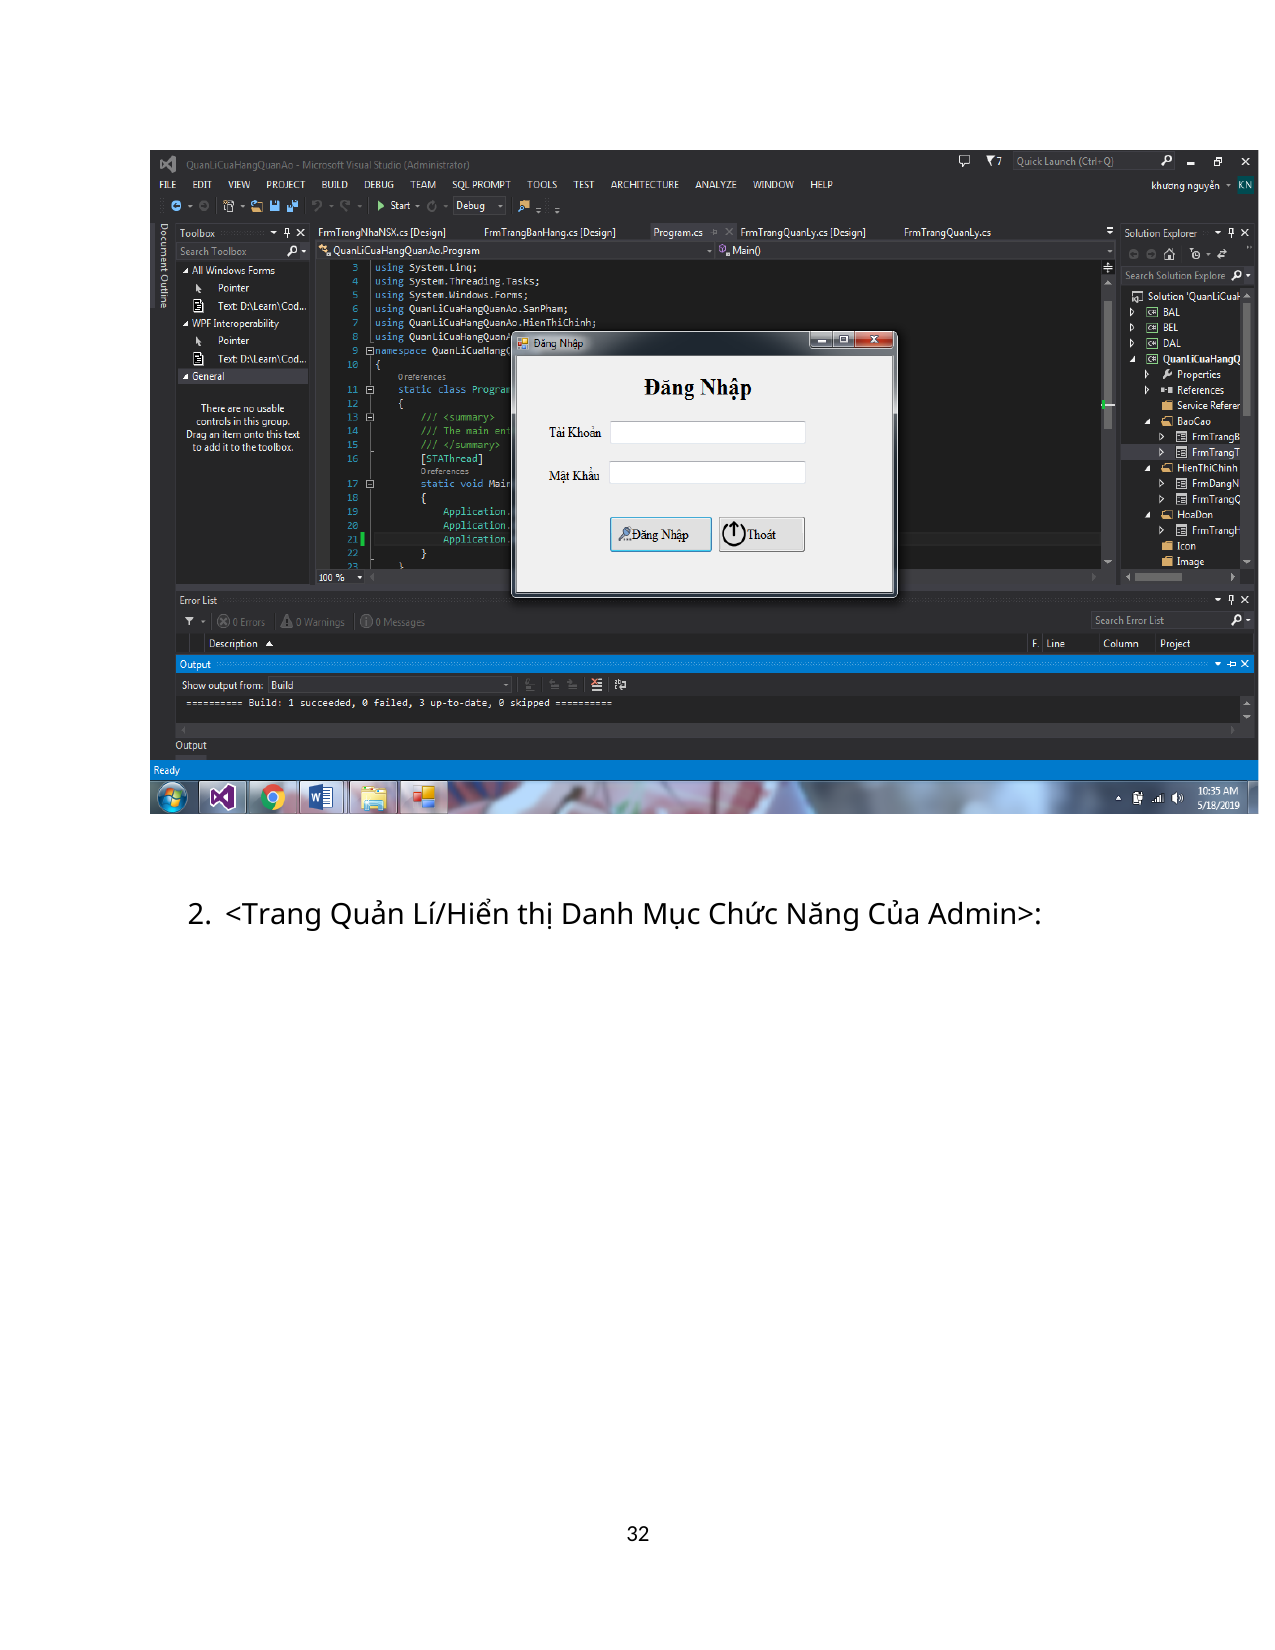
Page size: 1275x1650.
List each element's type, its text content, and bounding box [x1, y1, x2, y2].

picture [150, 150, 1259, 814]
list <Trang Quản Lí/Hiển thị Danh Mục Chức Năng Của Admin>: [187, 893, 1125, 933]
